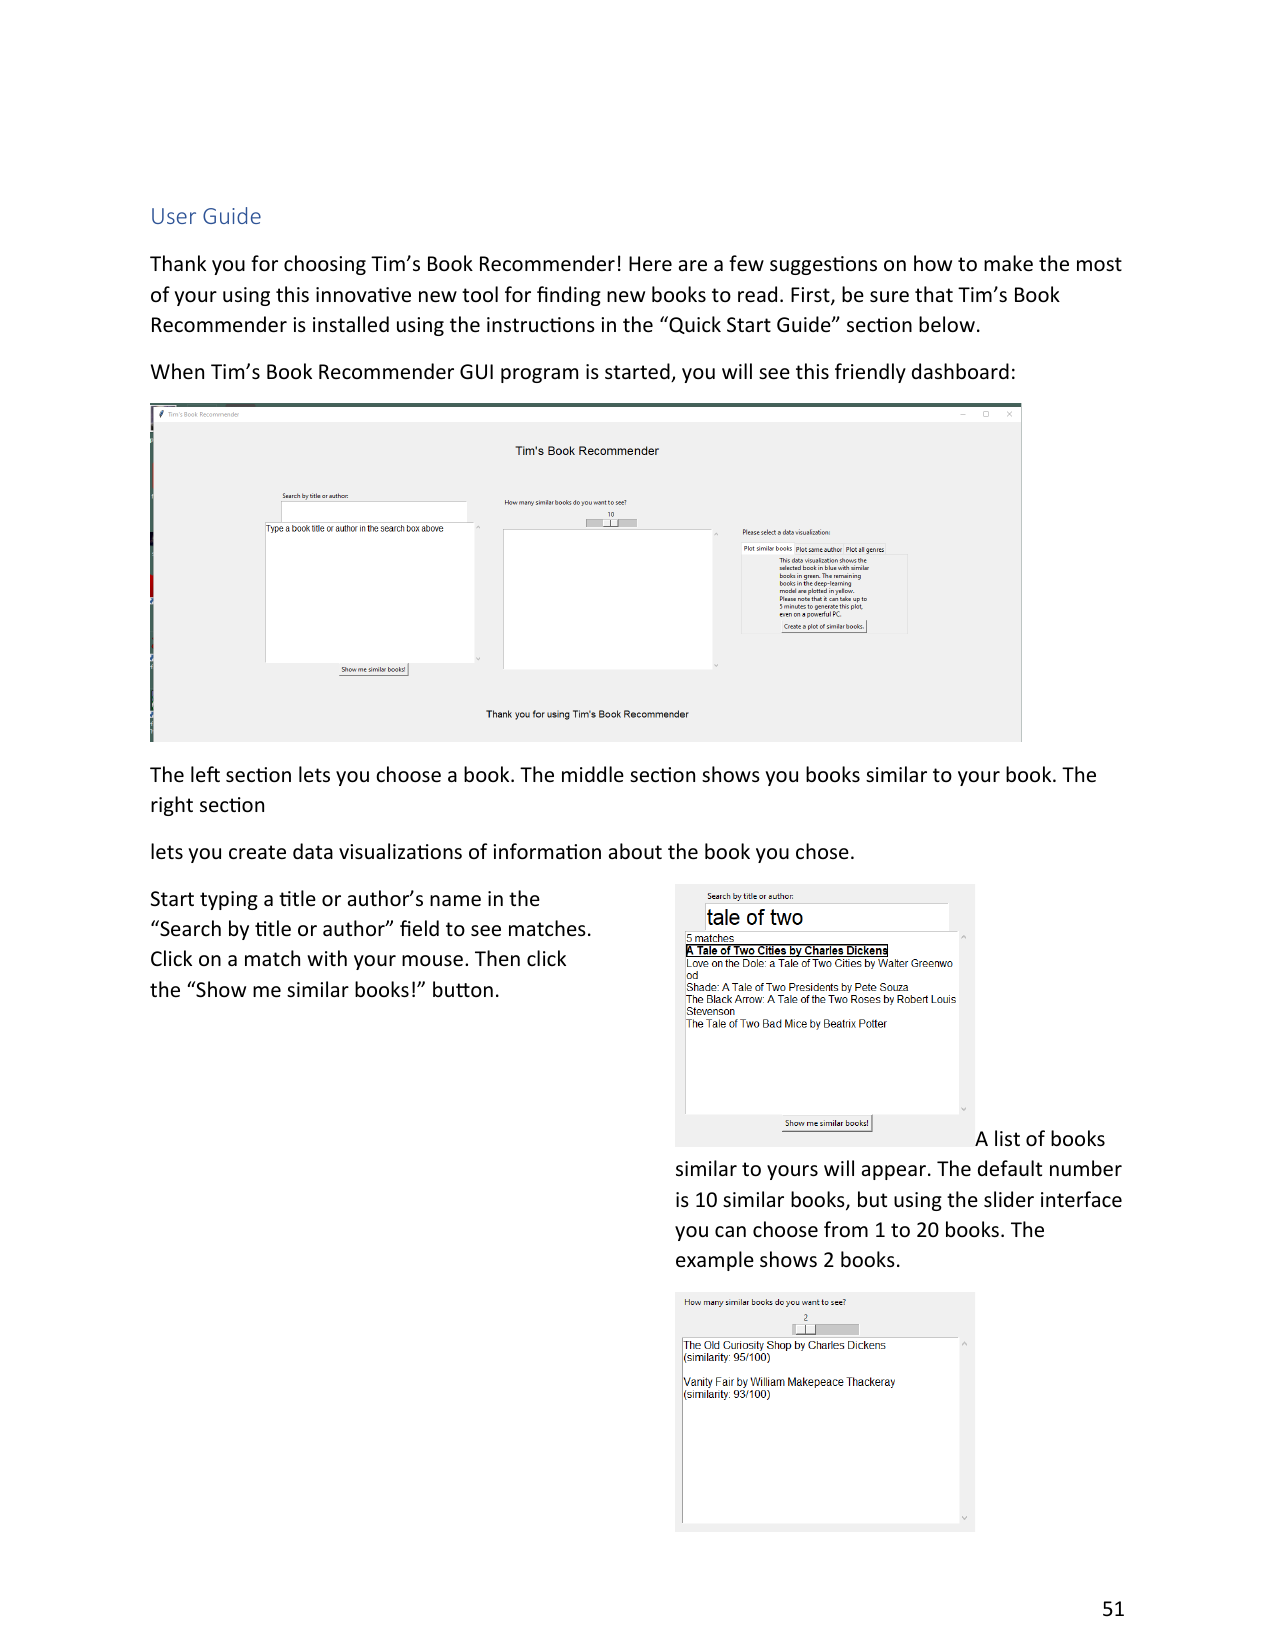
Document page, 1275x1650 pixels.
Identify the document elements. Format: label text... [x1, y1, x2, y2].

text lets you create data visualizations of information about the book you chose. [150, 837, 1125, 865]
picture [675, 884, 976, 1147]
subtitle User Guide [150, 200, 1125, 231]
text Start typing a title or author’s name in the “Search by title or author” field to see matches. Click on a match with your mouse. Then click the “Show me similar books!” button. [150, 884, 600, 1003]
text The left section lets you choose a book. The middle section shows you books similar to your book. The right section [150, 760, 1125, 818]
picture [150, 403, 1022, 742]
picture [675, 1292, 976, 1532]
text When Tim’s Book Recommender GUI program is started, you will see this friendly dashboard: [150, 357, 1125, 385]
text Thank you for choosing Tim’s Book Recommender! Here are a few suggestions on how to make the most of your using this innovative new tool for finding new books to read. First, be sure that Tim’s Book Recommender is installed using the instructions in the “Quick Start Guide” section below. [150, 249, 1125, 338]
